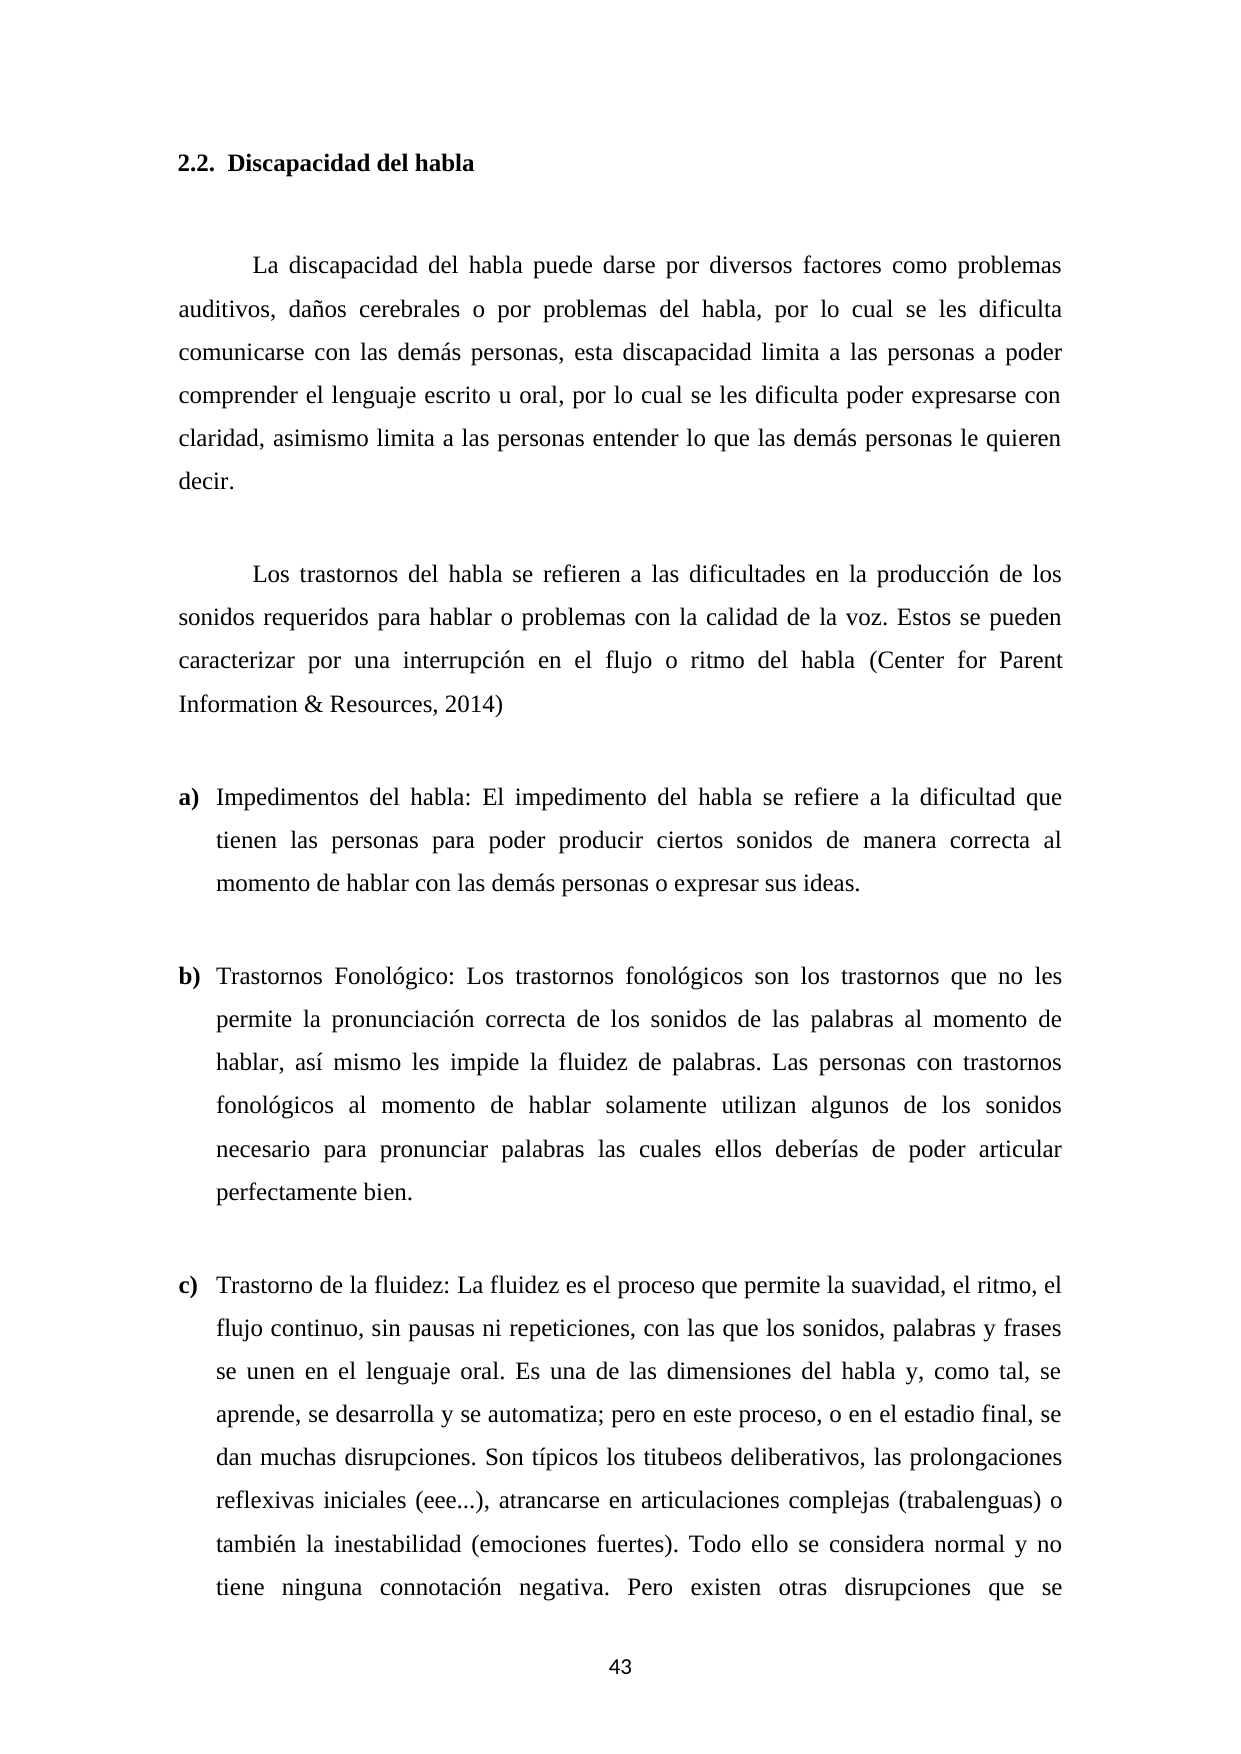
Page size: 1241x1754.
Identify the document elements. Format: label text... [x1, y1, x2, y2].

text Los trastornos del habla se refieren a las dificultades en la producción de los sonidos requeridos para hablar o problemas con la calidad de la voz. Estos se pueden caracterizar por una interrupción en el flujo o ritmo del habla [178, 559, 1063, 717]
subtitle 2.2. Discapacidad del habla [177, 148, 1063, 176]
text La discapacidad del habla puede darse por diversos factores como problemas auditivos, daños cerebrales o por problemas del habla, por lo cual se les dificulta comunicarse con las demás personas, esta discapacidad limita a las personas a poder comprender el lenguaje escrito u oral, por lo cual se les dificulta poder expresarse con claridad, asimismo limita a las personas entender lo que las demás personas le quieren decir. [178, 251, 1063, 495]
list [178, 1270, 1063, 1601]
list Trastornos Fonológico: Los trastornos fonológicos son los trastornos que no les permite la pronunciación correcta de los sonidos de las palabras al momento de hablar, así mismo les impide la fluidez de palabras. Las personas con trastornos fonológicos al momento de hablar solamente utilizan algunos de los sonidos necesario para pronunciar palabras las cuales ellos deberías de poder articular perfectamente bien. [178, 961, 1063, 1206]
list Impedimentos del habla: El impedimento del habla se refiere a la dificultad que tienen las personas para poder producir ciertos sonidos de manera correcta al momento de hablar con las demás personas o expresar sus ideas. [178, 782, 1063, 897]
